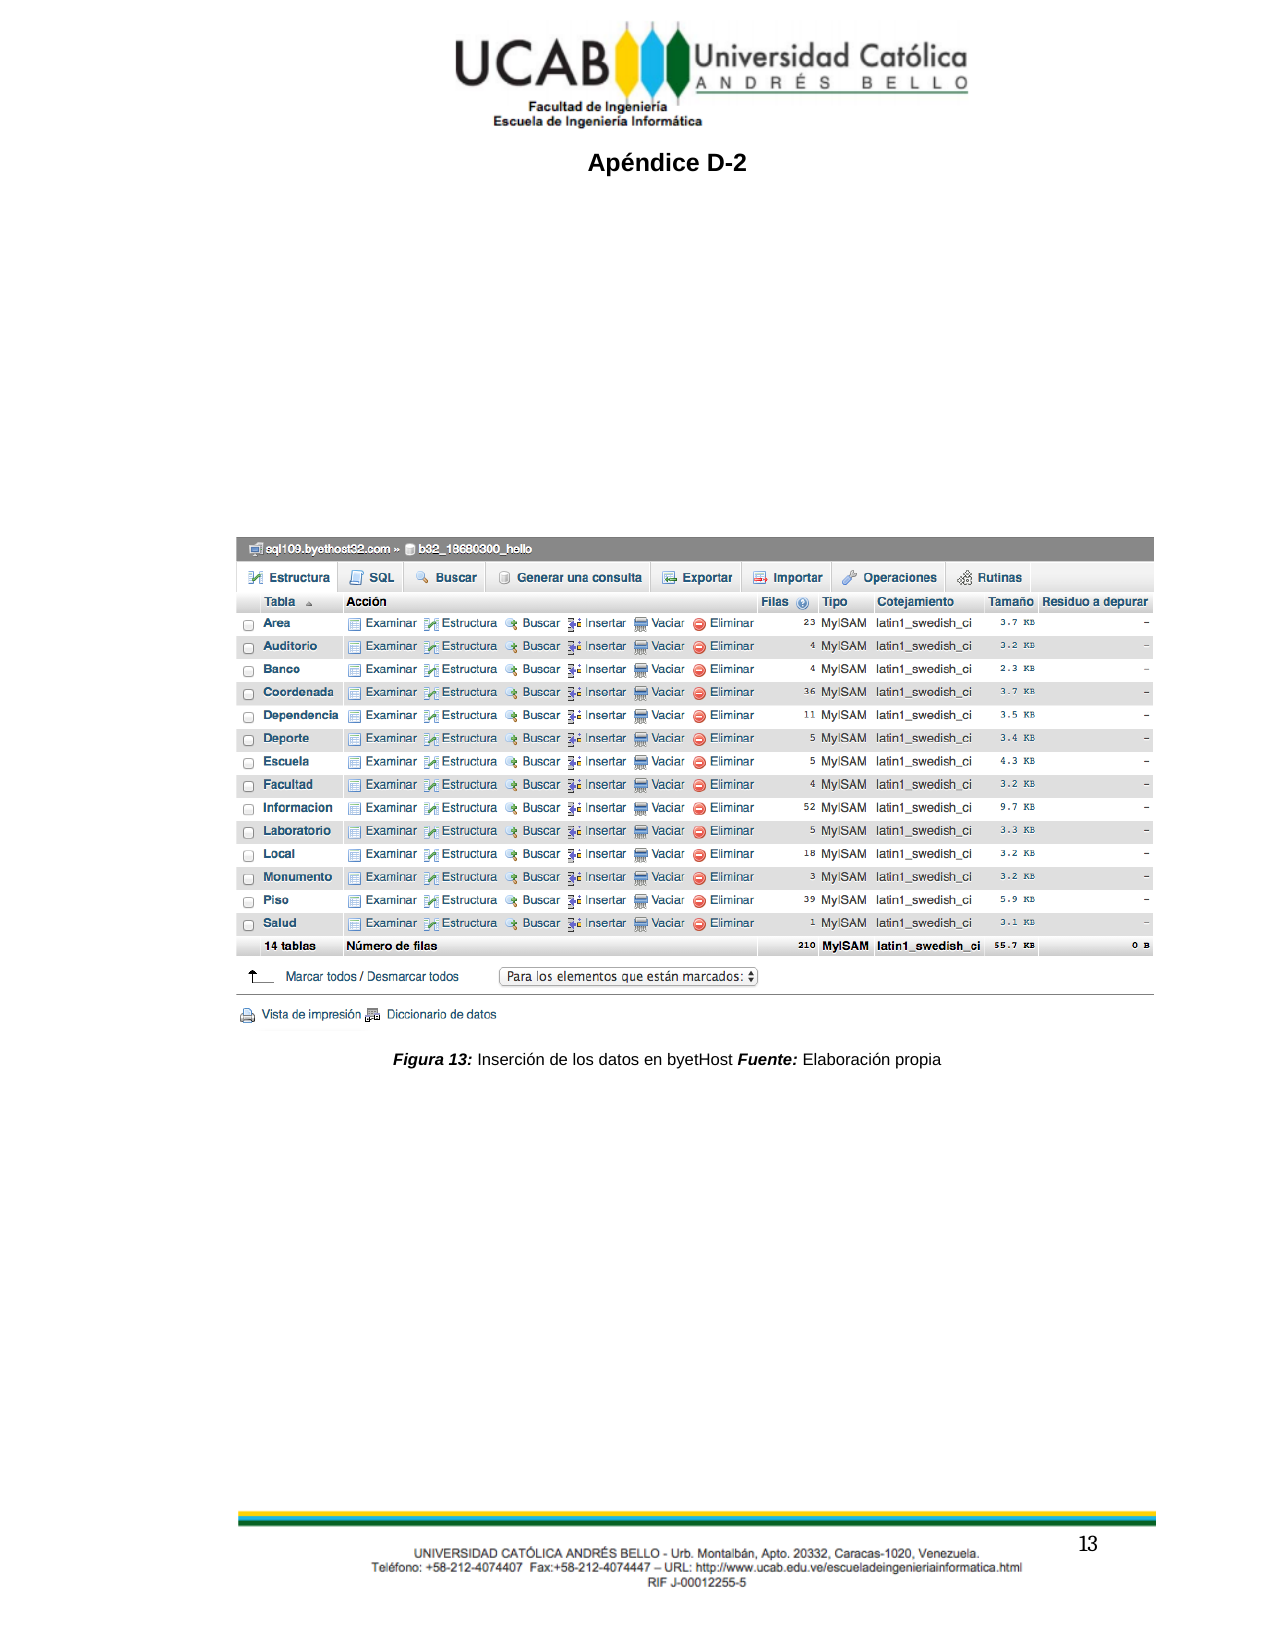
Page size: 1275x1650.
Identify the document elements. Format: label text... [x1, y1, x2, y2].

picture [236, 1508, 1156, 1595]
picture [236, 537, 1154, 1031]
subtitle Apéndice D-2 [236, 148, 1098, 176]
picture [414, 0, 1033, 144]
text Figura 13: Inserción de los datos en byetHost Fuente: Elaboración propia [236, 1050, 1098, 1069]
